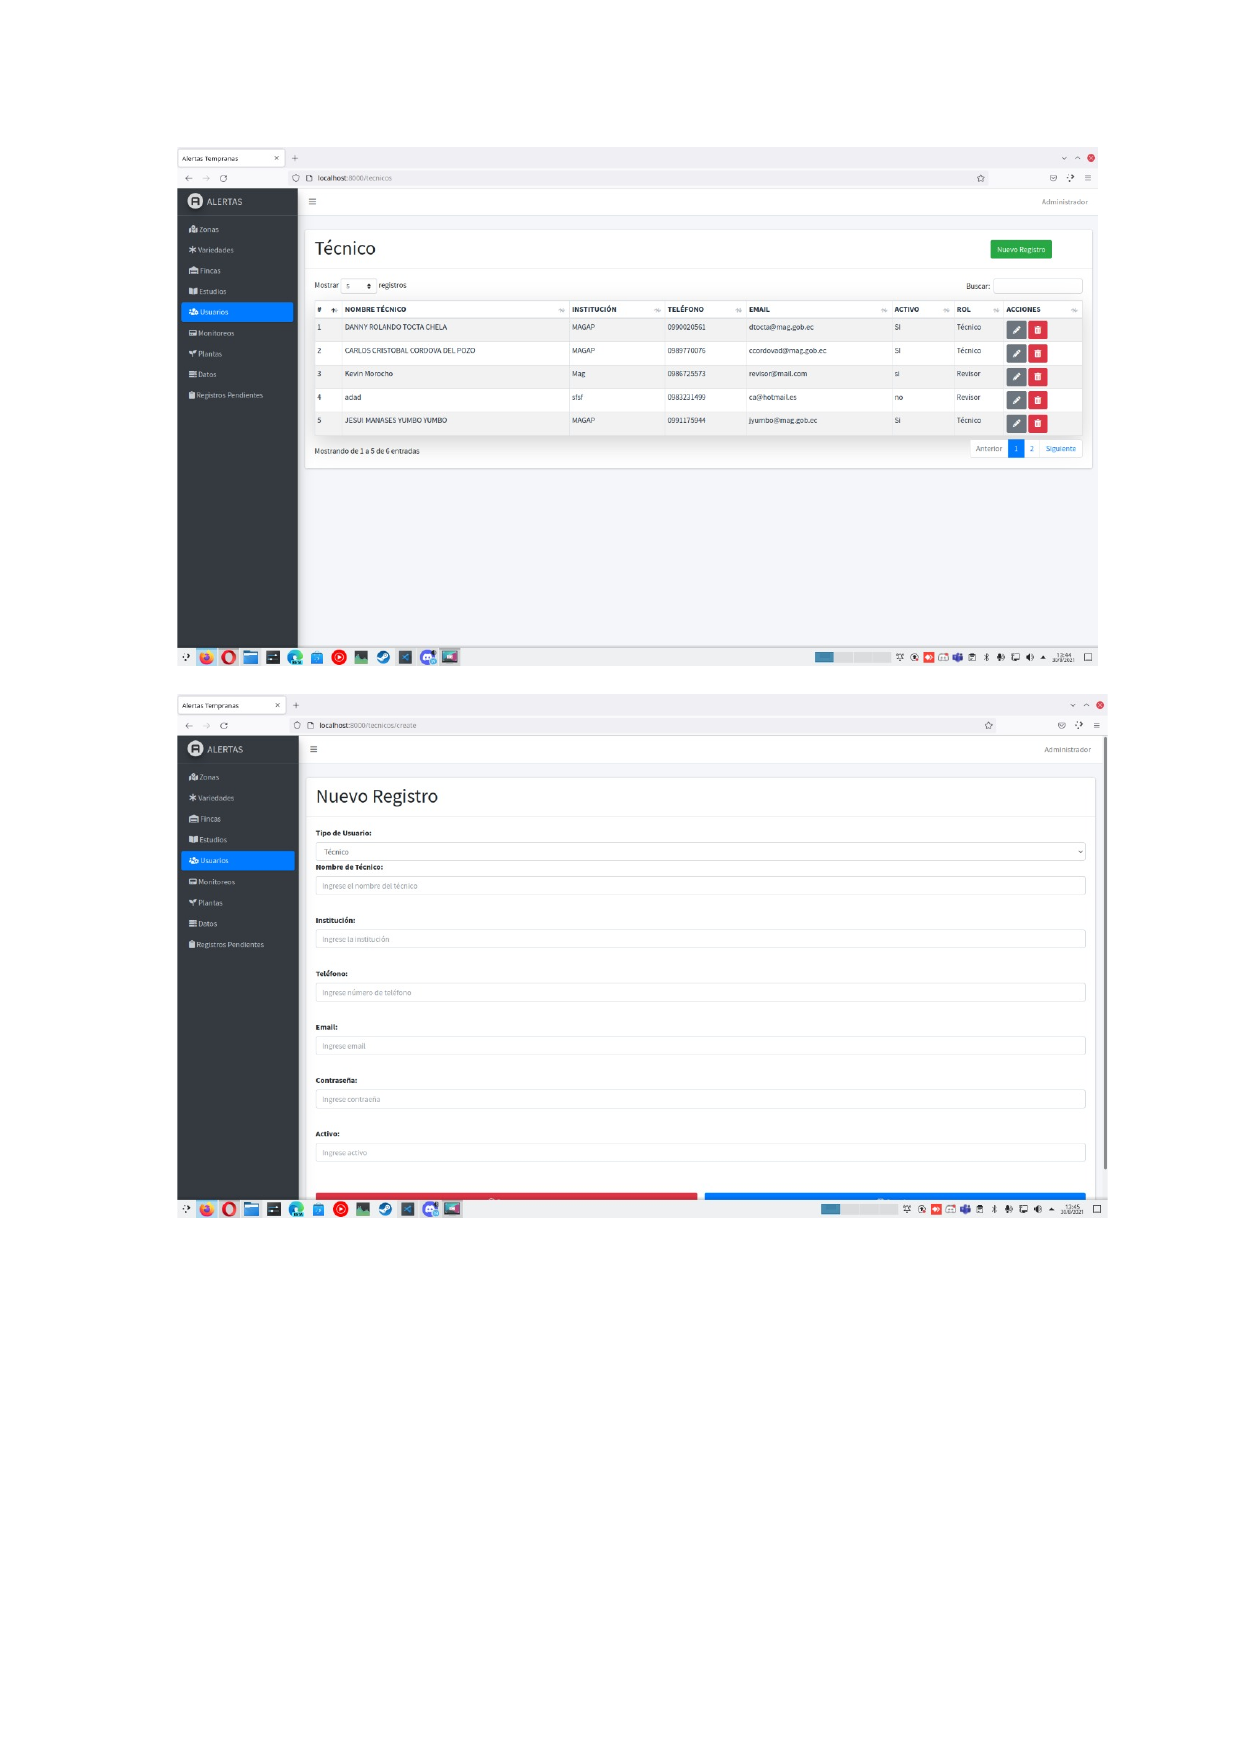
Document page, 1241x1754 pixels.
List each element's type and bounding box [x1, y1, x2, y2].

picture [177, 694, 1108, 1218]
picture [177, 147, 1098, 666]
